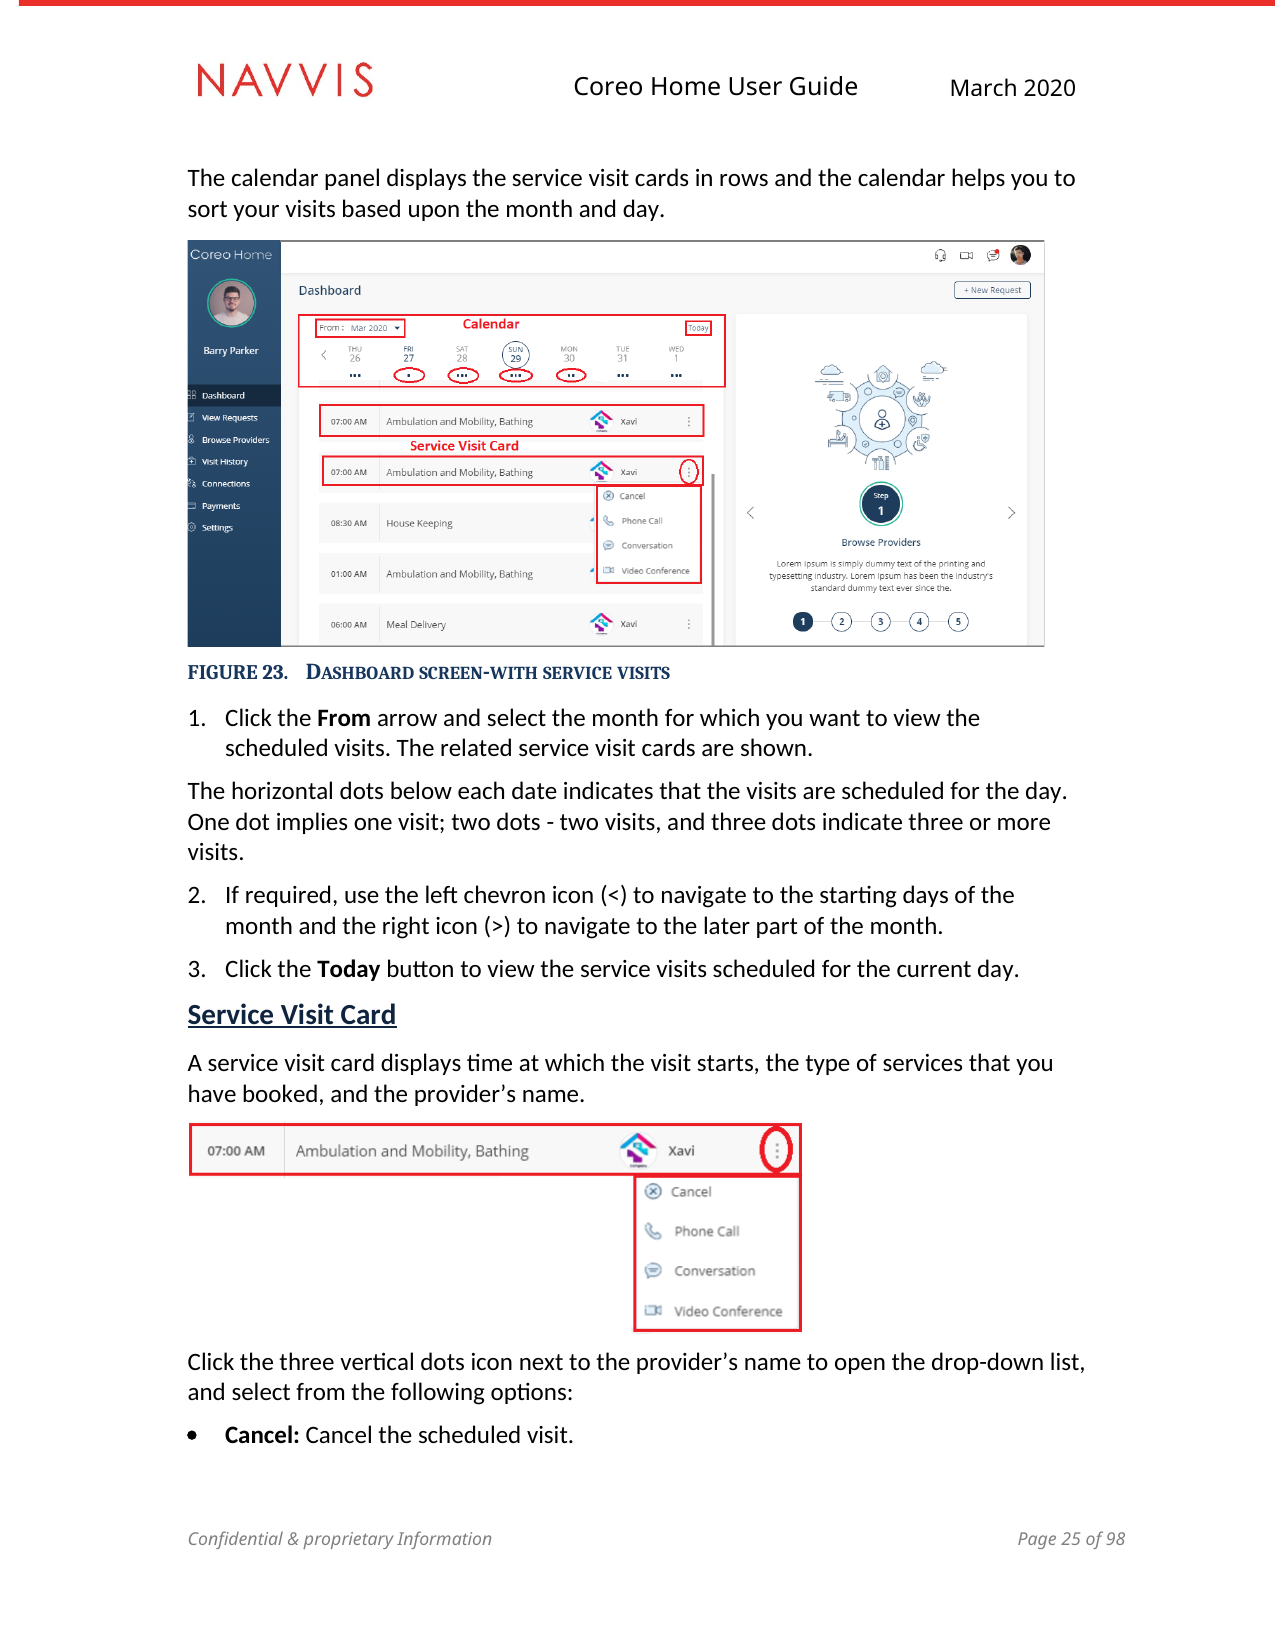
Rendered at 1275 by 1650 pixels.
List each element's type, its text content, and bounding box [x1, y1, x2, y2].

list Cancel: Cancel the scheduled visit. [187, 1419, 1087, 1450]
text Click the three vertical dots icon next to the provider’s name to open the drop-down list, and select from the following options: [187, 1346, 1087, 1407]
list Click the From arrow and select the month for which you want to view the scheduled visits. The related service visit cards are shown. [187, 702, 1087, 763]
picture [187, 1121, 803, 1334]
picture [187, 240, 1045, 647]
picture [187, 55, 383, 104]
text The horizontal dots below each date indicates that the visits are scheduled for the day. One dot implies one visit; two dots - two visits, and three dots indicate three or more visits. [187, 775, 1087, 867]
text Dashboard screen-with service visits [187, 659, 1087, 685]
text The calendar panel displays the service visit cards in rows and the calendar helps you to sort your visits based upon the month and day. [187, 162, 1087, 223]
list If required, use the left chevron icon (<) to navigate to the starting days of the month and the right icon (>) to navigate to the later part of the month. [187, 879, 1087, 940]
subtitle Service Visit Card [187, 996, 1087, 1031]
list Click the Today button to view the service visits scheduled for the current day. [187, 953, 1087, 983]
text A service visit card displays time at which the visit starts, the type of services that you have booked, and the provider’s name. [187, 1047, 1087, 1108]
